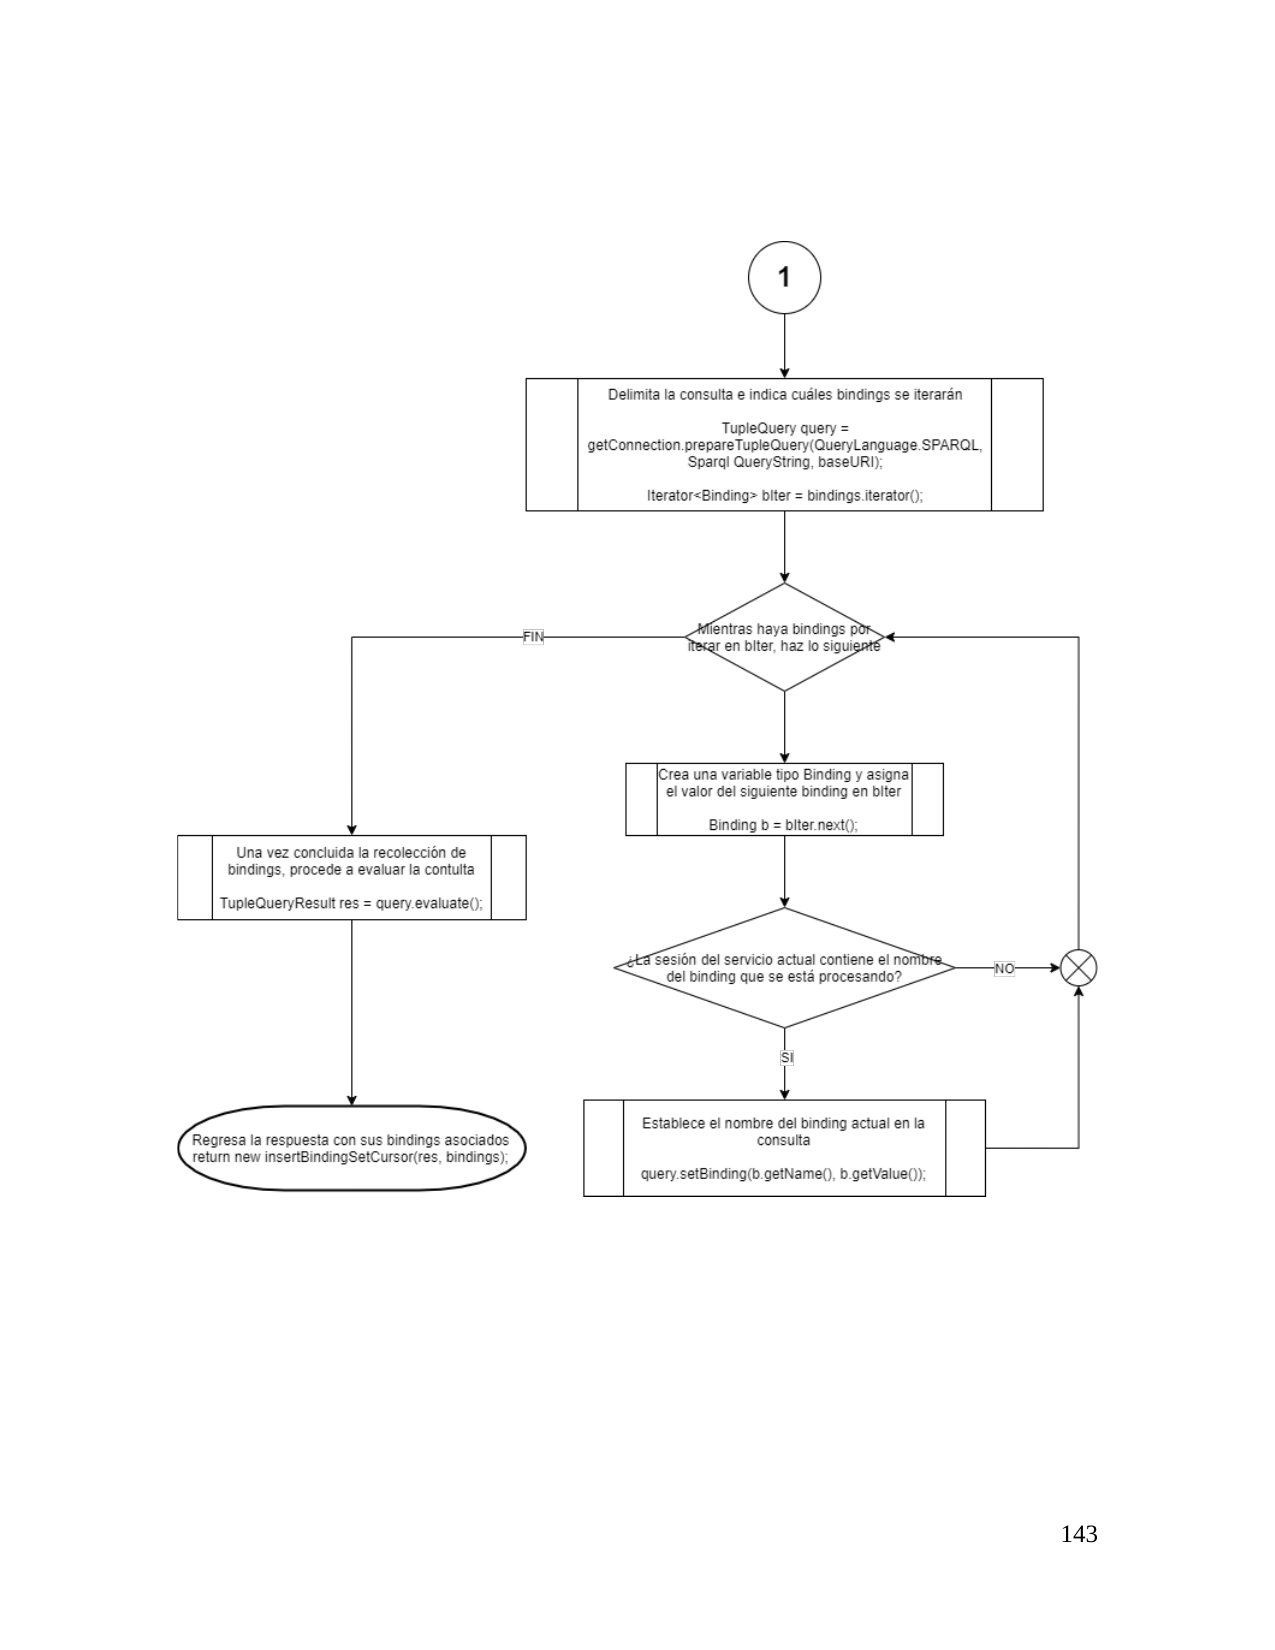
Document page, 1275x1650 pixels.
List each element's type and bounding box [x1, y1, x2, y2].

picture [177, 241, 1098, 1197]
